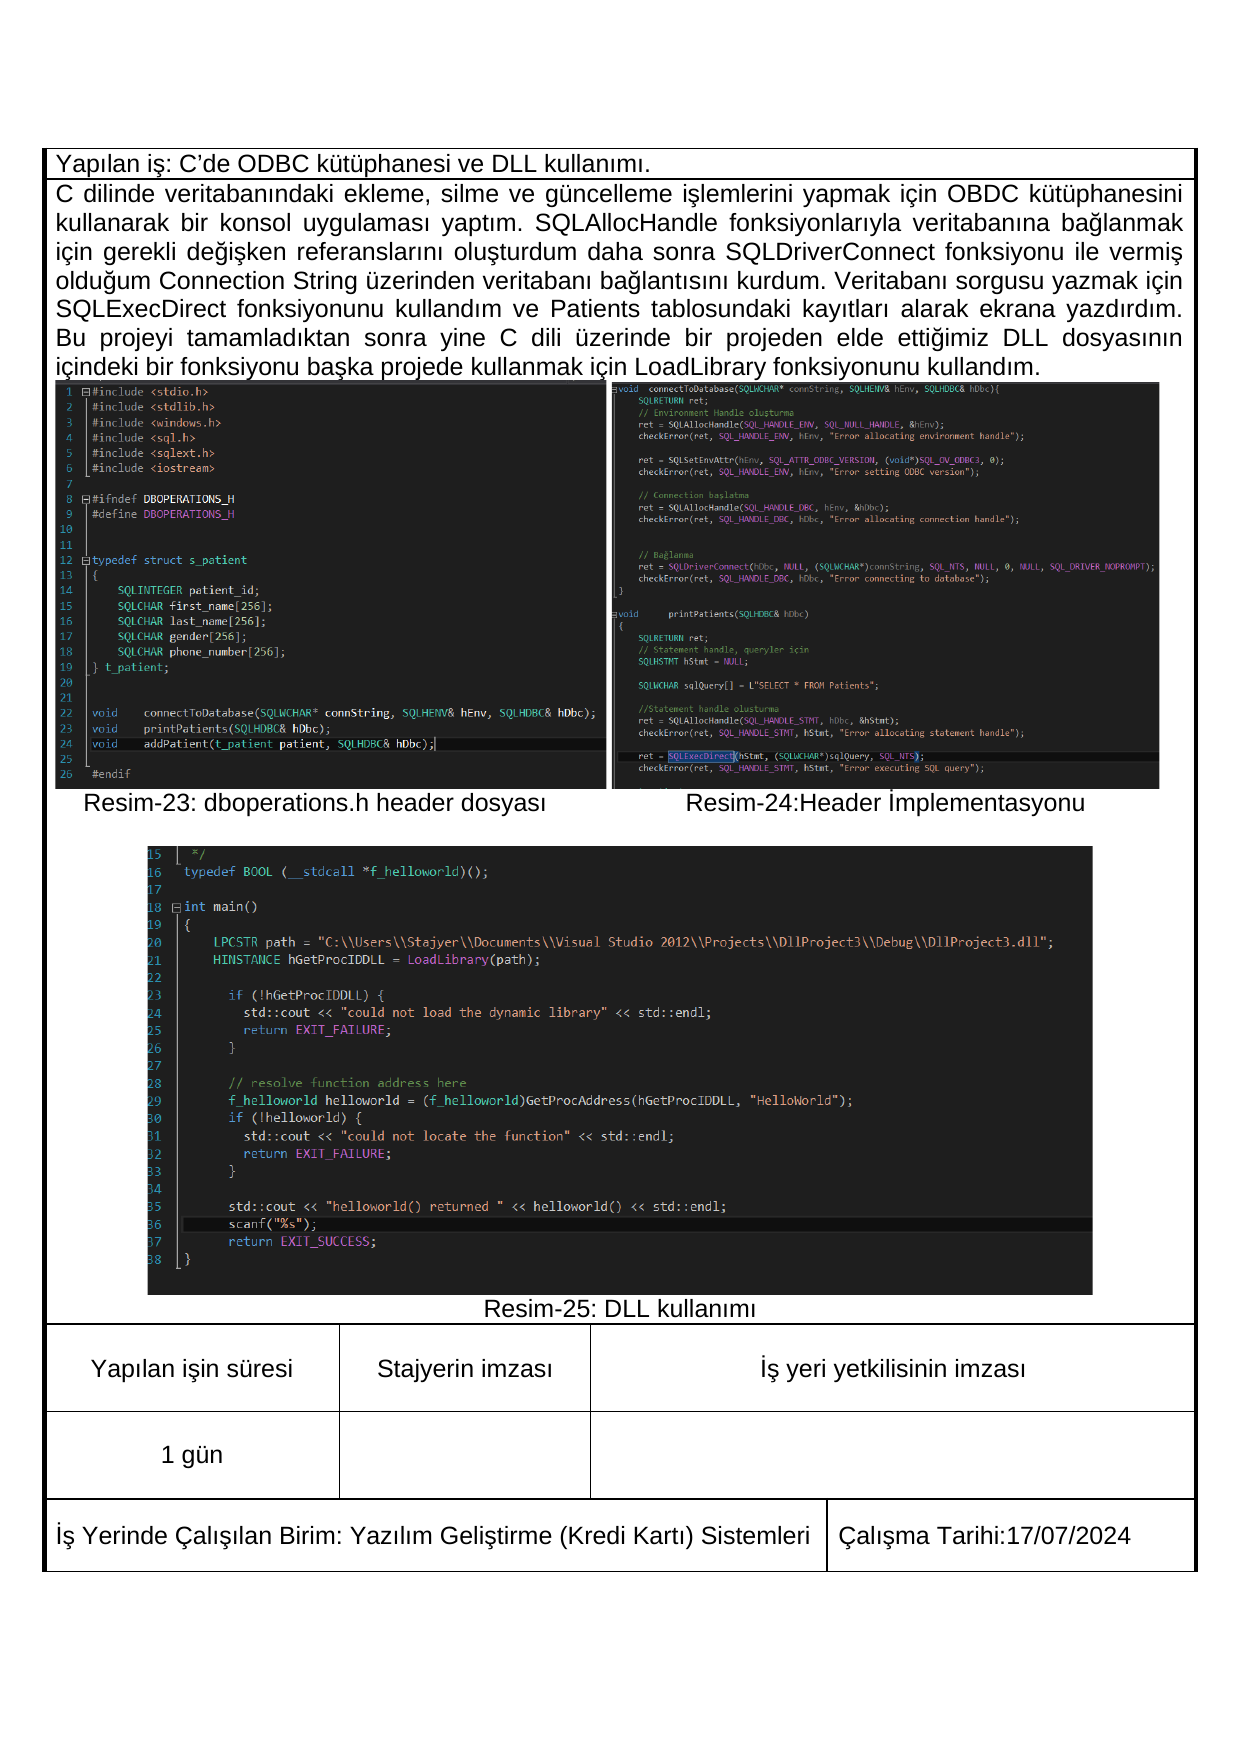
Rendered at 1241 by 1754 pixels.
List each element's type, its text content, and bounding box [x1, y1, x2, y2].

table_cell Yapılan iş: C’de ODBC kütüphanesi ve DLL kullanımı. [47, 149, 1194, 178]
picture [147, 846, 1093, 1295]
picture [55, 380, 607, 789]
table_cell Çalışma Tarihi:17/07/2024 [828, 1500, 1194, 1571]
picture [611, 382, 1160, 789]
table_cell [591, 1412, 1194, 1498]
table_cell İş Yerinde Çalışılan Birim: Yazılım Geliştirme (Kredi Kartı) Sistemleri [47, 1500, 826, 1571]
table_cell [340, 1412, 590, 1498]
table_cell Yapılan işin süresi [47, 1325, 339, 1411]
table_cell 1 gün [47, 1412, 339, 1498]
table_cell İş yeri yetkilisinin imzası [591, 1325, 1194, 1411]
table_cell C dilinde veritabanındaki ekleme, silme ve güncelleme işlemlerini yapmak için OBDC kütüphanesini kullanarak bir konsol uygulaması yaptım. SQLAllocHandle fonksiyonlarıyla veritabanına bağlanmak için gerekli değişken referanslarını oluşturdum daha sonra SQLDriverConnect fonksiyonu ile vermiş olduğum Connection String üzerinden veritabanı bağlantısını kurdum. Veritabanı sorgusu yazmak için SQLExecDirect fonksiyonunu kullandım ve Patients tablosundaki kayıtları alarak ekrana yazdırdım. Bu projeyi tamamladıktan sonra yine C dili üzerinde bir projeden elde ettiğimiz DLL dosyasının içindeki bir fonksiyonu başka projede kullanmak için LoadLibrary fonksiyonunu kullandım. Resim-23: dboperations.h header dosyası Resim-24:Header İmplementasyonu Resim-25: DLL kullanımı [47, 180, 1194, 1323]
table_cell Stajyerin imzası [340, 1325, 590, 1411]
